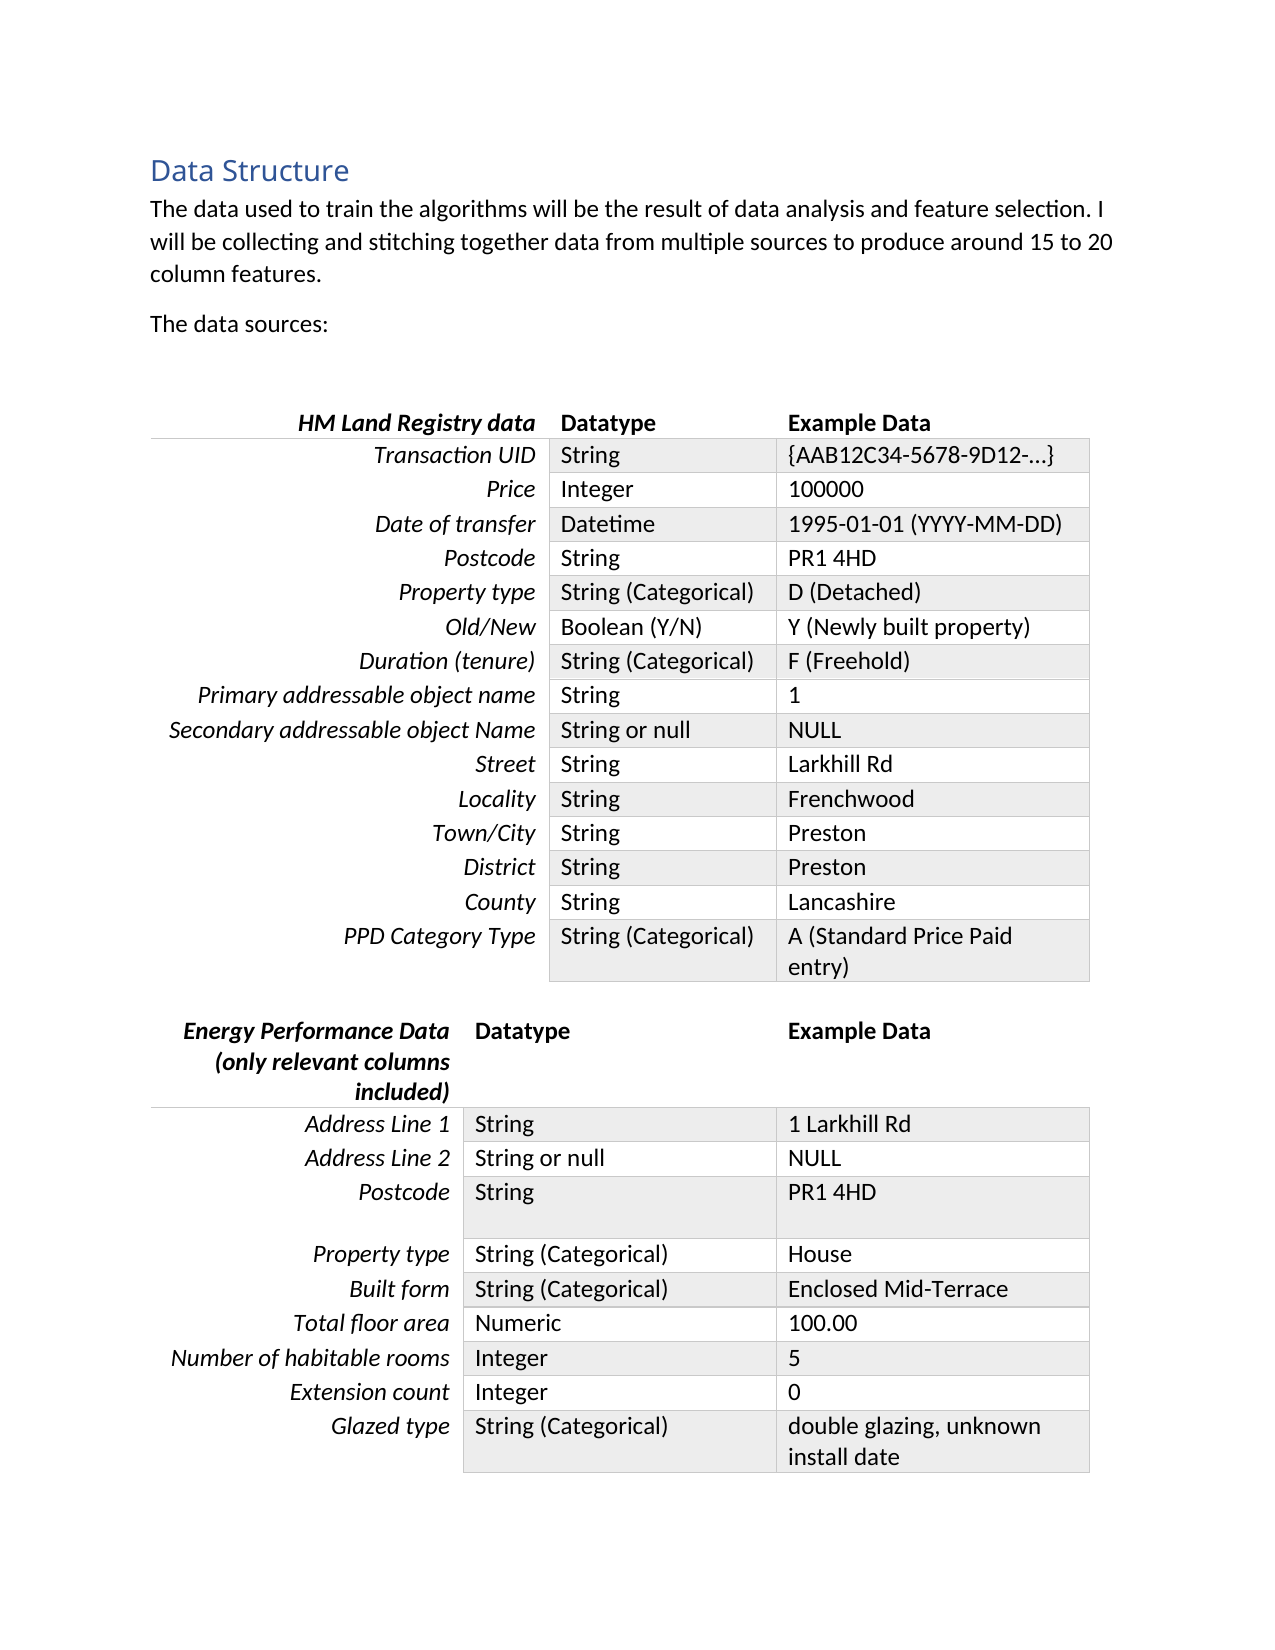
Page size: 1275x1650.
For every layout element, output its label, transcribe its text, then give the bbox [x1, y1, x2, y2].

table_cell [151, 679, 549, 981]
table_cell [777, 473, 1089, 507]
text The data used to train the algorithms will be the result of data analysis and feature selection. I will be collecting and stitching together data from multiple sources to produce around 15 to 20 column features. [150, 193, 1125, 289]
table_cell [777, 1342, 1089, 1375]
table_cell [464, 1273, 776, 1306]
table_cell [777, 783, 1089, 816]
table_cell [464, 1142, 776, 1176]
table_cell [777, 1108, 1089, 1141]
subtitle Data Structure [150, 150, 1125, 190]
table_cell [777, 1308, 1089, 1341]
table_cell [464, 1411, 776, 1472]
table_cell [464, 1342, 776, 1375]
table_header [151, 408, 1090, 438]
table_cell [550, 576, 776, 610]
text The data sources: [150, 308, 1125, 339]
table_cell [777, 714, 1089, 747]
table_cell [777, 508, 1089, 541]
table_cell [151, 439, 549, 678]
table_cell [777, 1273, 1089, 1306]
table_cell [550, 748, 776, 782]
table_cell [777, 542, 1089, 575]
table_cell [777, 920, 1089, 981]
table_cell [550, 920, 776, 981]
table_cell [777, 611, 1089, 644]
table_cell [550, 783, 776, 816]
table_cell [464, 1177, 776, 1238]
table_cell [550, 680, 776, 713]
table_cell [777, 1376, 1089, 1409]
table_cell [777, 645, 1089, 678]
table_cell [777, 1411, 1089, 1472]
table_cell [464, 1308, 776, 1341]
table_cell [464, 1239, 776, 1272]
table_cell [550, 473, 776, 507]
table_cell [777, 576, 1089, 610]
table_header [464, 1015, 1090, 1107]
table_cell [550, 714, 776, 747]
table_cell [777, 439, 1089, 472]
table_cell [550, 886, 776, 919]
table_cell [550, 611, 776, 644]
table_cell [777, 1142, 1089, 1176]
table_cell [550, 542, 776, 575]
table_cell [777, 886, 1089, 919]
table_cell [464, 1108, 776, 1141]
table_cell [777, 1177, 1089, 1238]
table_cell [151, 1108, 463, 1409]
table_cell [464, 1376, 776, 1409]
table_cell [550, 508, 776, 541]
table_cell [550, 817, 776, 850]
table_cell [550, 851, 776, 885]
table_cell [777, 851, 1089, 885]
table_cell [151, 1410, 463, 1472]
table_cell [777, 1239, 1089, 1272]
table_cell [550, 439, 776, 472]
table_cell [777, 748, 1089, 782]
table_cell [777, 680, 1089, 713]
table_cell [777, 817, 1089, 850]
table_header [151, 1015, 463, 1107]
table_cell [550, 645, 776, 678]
